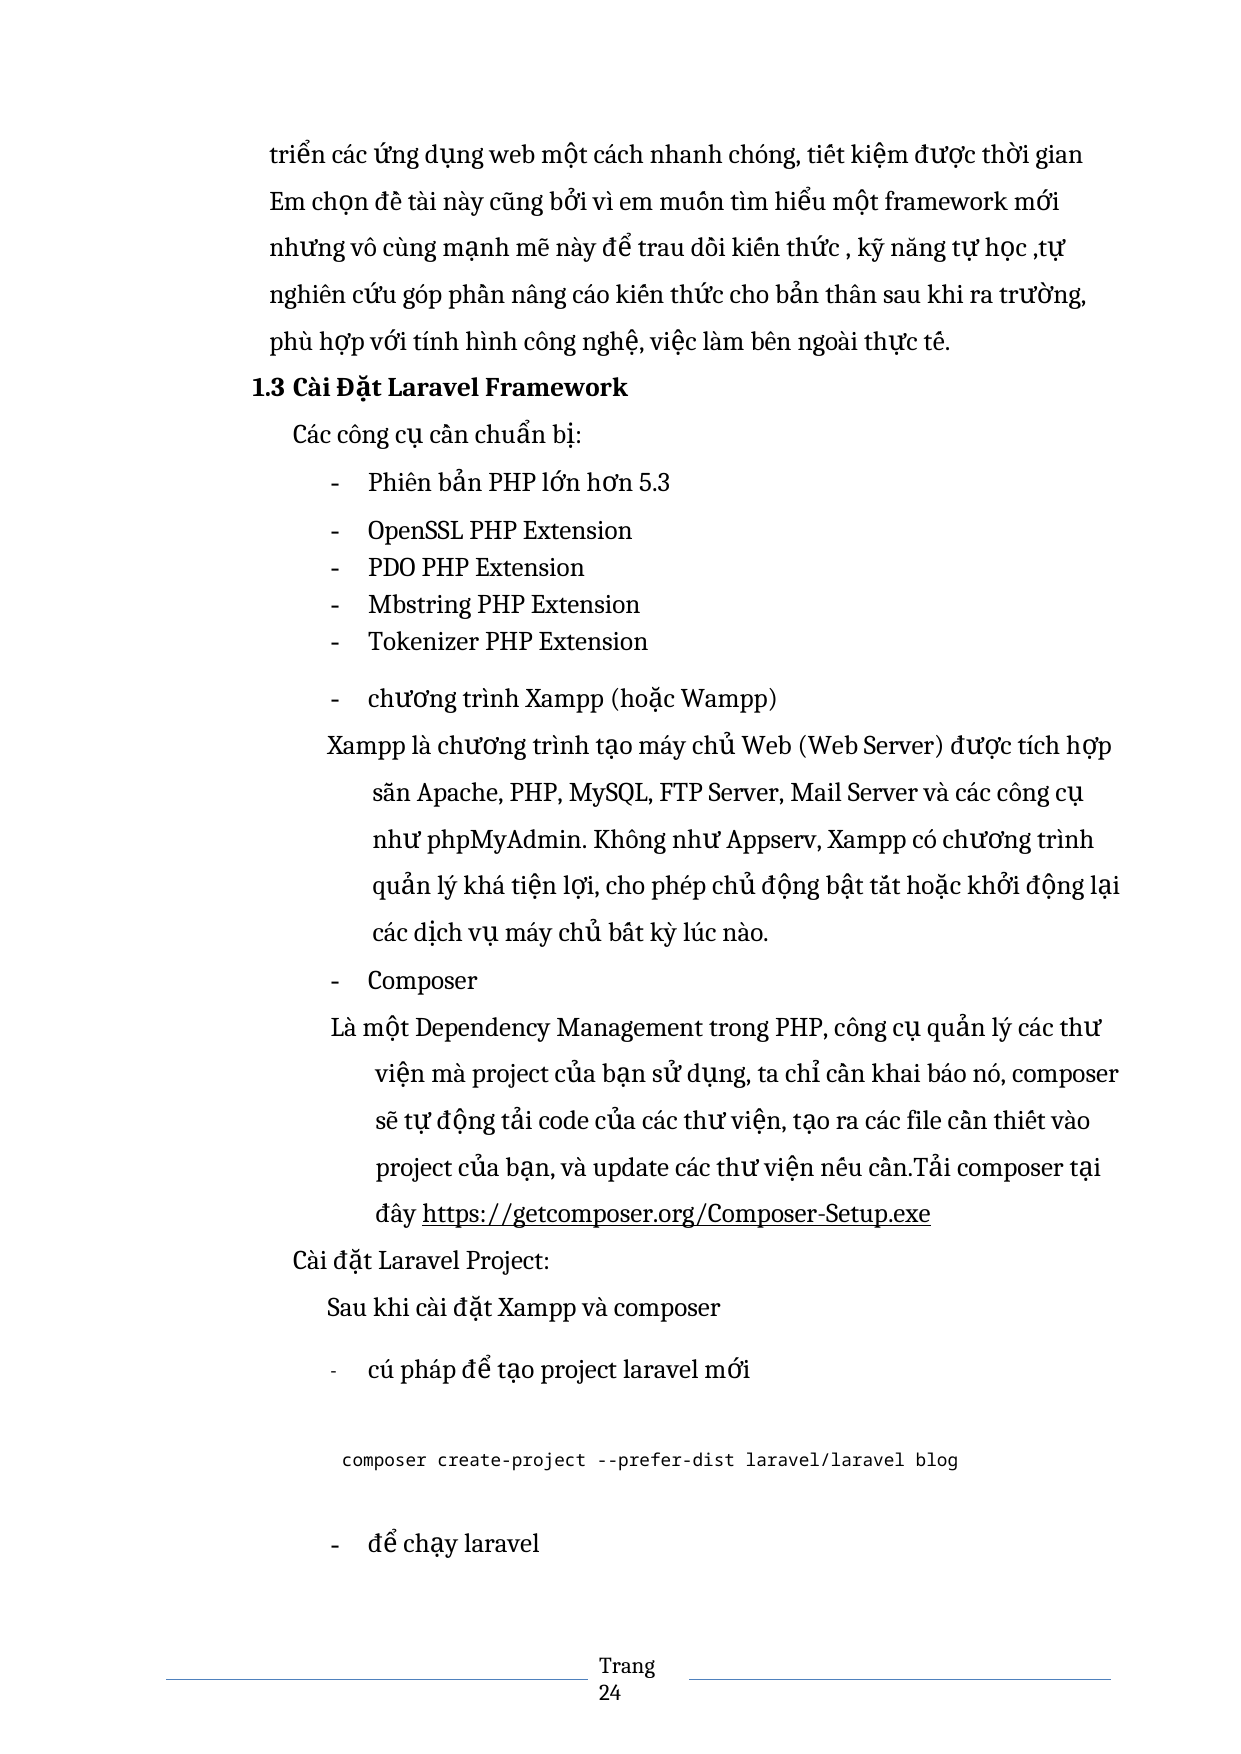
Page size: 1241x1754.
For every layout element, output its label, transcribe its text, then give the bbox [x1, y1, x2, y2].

list cú pháp để tạo project laravel mới [330, 1354, 1122, 1385]
text Xampp là chương trình tạo máy chủ Web (Web Server) được tích hợp sẵn Apache, PHP, MySQL, FTP Server, Mail Server và các công cụ như phpMyAdmin. Không như Appserv, Xampp có chương trình quản lý khá tiện lợi, cho phép chủ động bật tắt hoặc khởi động lại các dịch vụ máy chủ bất kỳ lúc nào. [327, 730, 1122, 948]
list OpenSSL PHP Extension [330, 514, 1122, 546]
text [269, 139, 1122, 357]
list Cài Đặt Laravel Framework [252, 372, 1122, 404]
text Sau khi cài đặt Xampp và composer [269, 1292, 1122, 1323]
text Là một Dependency Management trong PHP, công cụ quản lý các thư viện mà project của bạn sử dụng, ta chỉ cần khai báo nó, composer sẽ tự động tải code của các thư viện, tạo ra các file cần thiết vào project của bạn, và update các thư viện nếu cần.Tải composer tại đây https://getcomposer.org/Composer-Setup.exe [330, 1012, 1122, 1230]
list Phiên bản PHP lớn hơn 5.3 [330, 466, 1122, 498]
list Tokenizer PHP Extension [330, 624, 1122, 657]
text Các công cụ cần chuẩn bị: [293, 419, 1122, 450]
list để chạy laravel [330, 1527, 1122, 1559]
text Cài đặt Laravel Project: [269, 1245, 1122, 1276]
list Composer [330, 964, 1122, 996]
list chương trình Xampp (hoặc Wampp) [330, 682, 1122, 714]
list Mbstring PHP Extension [330, 588, 1122, 620]
list PDO PHP Extension [330, 551, 1122, 583]
text composer create-project --prefer-dist laravel/laravel blog [177, 1448, 1122, 1472]
